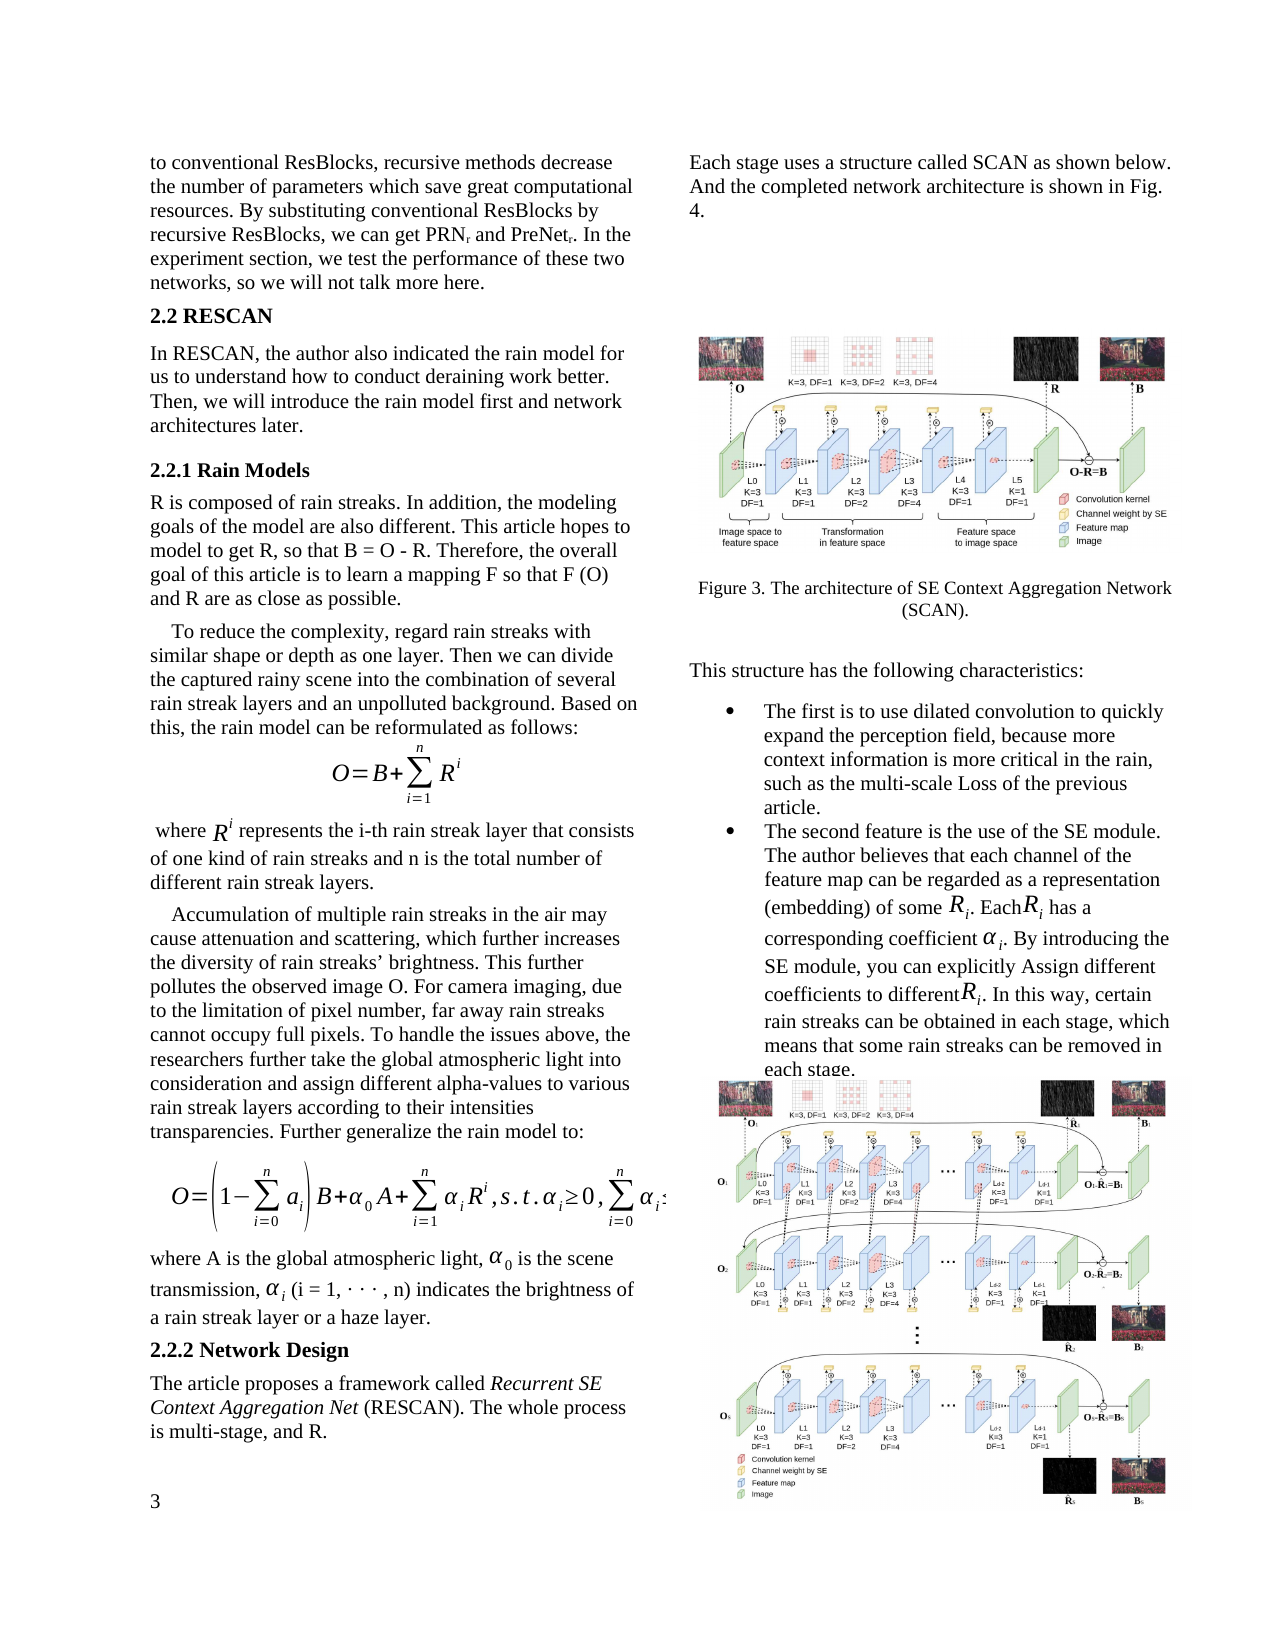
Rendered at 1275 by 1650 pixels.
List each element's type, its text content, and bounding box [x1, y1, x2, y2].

text This structure has the following characteristics: [689, 658, 1181, 682]
text R is composed of rain streaks. In addition, the modeling goals of the model are also different. This article hopes to model to get R, so that B = O - R. Therefore, the overall goal of this article is to learn a mapping F so that F (O) and R are as close as possible. [150, 490, 642, 610]
text 2.2.1 Rain Models [150, 457, 642, 482]
text To reduce the complexity, regard rain streaks with similar shape or depth as one layer. Then we can divide the captured rainy scene into the combination of several rain streak layers and an unpolluted background. Based on this, the rain model can be reformulated as follows: [150, 618, 642, 739]
text where A is the global atmospheric light, is the scene transmission, (i = 1, · · · , n) indicates the brightness of a rain streak layer or a haze layer. [150, 1242, 642, 1329]
list The first is to use dilated convolution to quickly expand the perception field, because more context information is more critical in the rain, such as the multi-scale Loss of the previous article. [726, 698, 1181, 819]
text Each stage uses a structure called SCAN as shown below. And the completed network architecture is shown in Fig. 4. [689, 150, 1181, 222]
text In RESCAN, the author also indicated the rain model for us to understand how to conduct deraining work better. Then, we will introduce the rain model first and network architectures later. [150, 340, 642, 437]
text where represents the i-th rain streak layer that consists of one kind of rain streaks and n is the total number of different rain streak layers. [150, 814, 642, 894]
picture [700, 1076, 1192, 1511]
text 2.2.2 Network Design [150, 1337, 642, 1362]
text 2.2 RESCAN [150, 303, 642, 328]
list The second feature is the use of the SE module. The author believes that each channel of the feature map can be regarded as a representation (embedding) of some . Each has a corresponding coefficient . By introducing the SE module, you can explicitly Assign different coefficients to different. In this way, certain rain streaks can be obtained in each stage, which means that some rain streaks can be removed in each stage. [727, 819, 1181, 1076]
text Figure 3. The architecture of SE Context Aggregation Network (SCAN). [689, 577, 1181, 620]
text The article proposes a framework called Recurrent SE Context Aggregation Net (RESCAN). The whole process is multi-stage, and R. [150, 1371, 642, 1443]
text Accumulation of multiple rain streaks in the air may cause attenuation and scattering, which further increases the diversity of rain streaks’ brightness. This further pollutes the observed image O. For camera imaging, due to the limitation of pixel number, far away rain streaks cannot occupy full pixels. To handle the issues above, the researchers further take the global atmospheric light into consideration and assign different alpha-values to various rain streak layers according to their intensities transparencies. Further generalize the rain model to: [150, 902, 642, 1143]
picture [689, 328, 1182, 553]
